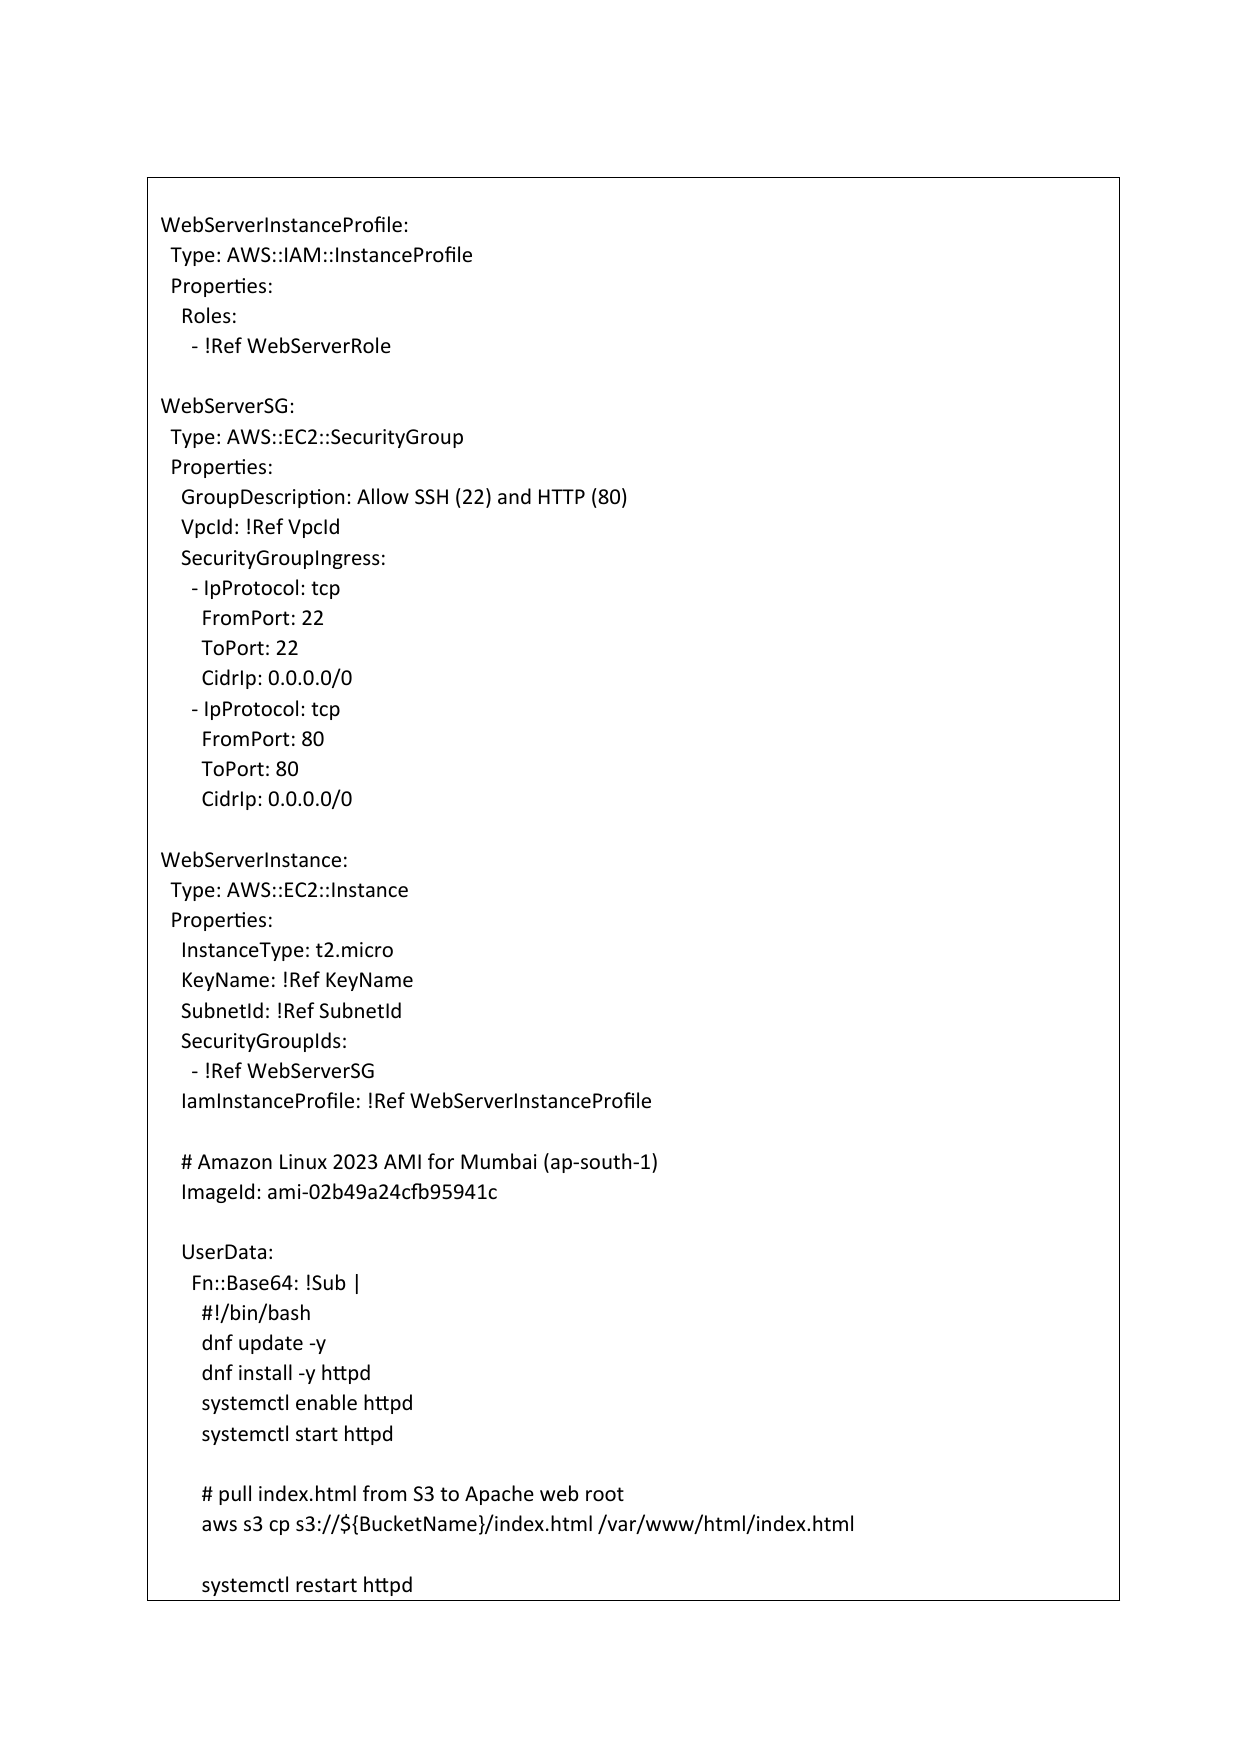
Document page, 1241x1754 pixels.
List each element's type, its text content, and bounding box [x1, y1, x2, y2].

text # pull index.html from S3 to Apache web root [148, 1476, 1119, 1506]
text FromPort: 80 [148, 721, 1119, 751]
text Roles: [148, 298, 1119, 328]
text SubnetId: !Ref SubnetId [148, 993, 1119, 1023]
text GroupDescription: Allow SSH (22) and HTTP (80) [148, 479, 1119, 509]
text InstanceType: t2.micro [148, 932, 1119, 962]
text Type: AWS::IAM::InstanceProfile [148, 237, 1119, 268]
text VpcId: !Ref VpcId [148, 509, 1119, 539]
text Type: AWS::EC2::Instance [148, 872, 1119, 902]
text dnf install -y httpd [148, 1355, 1119, 1385]
text Properties: [148, 449, 1119, 479]
text #!/bin/bash [148, 1295, 1119, 1325]
text IamInstanceProfile: !Ref WebServerInstanceProfile [148, 1083, 1119, 1114]
text # Amazon Linux 2023 AMI for Mumbai (ap-south-1) [148, 1144, 1119, 1174]
text UserData: [148, 1234, 1119, 1264]
text WebServerInstanceProfile: [148, 207, 1119, 237]
text SecurityGroupIngress: [148, 539, 1119, 570]
text - !Ref WebServerSG [148, 1053, 1119, 1083]
text Type: AWS::EC2::SecurityGroup [148, 419, 1119, 449]
text systemctl start httpd [148, 1416, 1119, 1447]
text CidrIp: 0.0.0.0/0 [148, 781, 1119, 812]
text - IpProtocol: tcp [148, 570, 1119, 600]
text aws s3 cp s3://${BucketName}/index.html /var/www/html/index.html [148, 1506, 1119, 1537]
text Properties: [148, 268, 1119, 298]
text KeyName: !Ref KeyName [148, 962, 1119, 993]
text systemctl enable httpd [148, 1385, 1119, 1416]
text FromPort: 22 [148, 600, 1119, 630]
text systemctl restart httpd [148, 1567, 1119, 1600]
text WebServerInstance: [148, 842, 1119, 872]
text Fn::Base64: !Sub | [148, 1264, 1119, 1295]
text Properties: [148, 902, 1119, 932]
text - !Ref WebServerRole [148, 328, 1119, 359]
text - IpProtocol: tcp [148, 691, 1119, 721]
text ImageId: ami-02b49a24cfb95941c [148, 1174, 1119, 1205]
text ToPort: 22 [148, 630, 1119, 660]
text ToPort: 80 [148, 751, 1119, 781]
text CidrIp: 0.0.0.0/0 [148, 660, 1119, 691]
text WebServerSG: [148, 388, 1119, 419]
text SecurityGroupIds: [148, 1023, 1119, 1053]
text dnf update -y [148, 1325, 1119, 1355]
